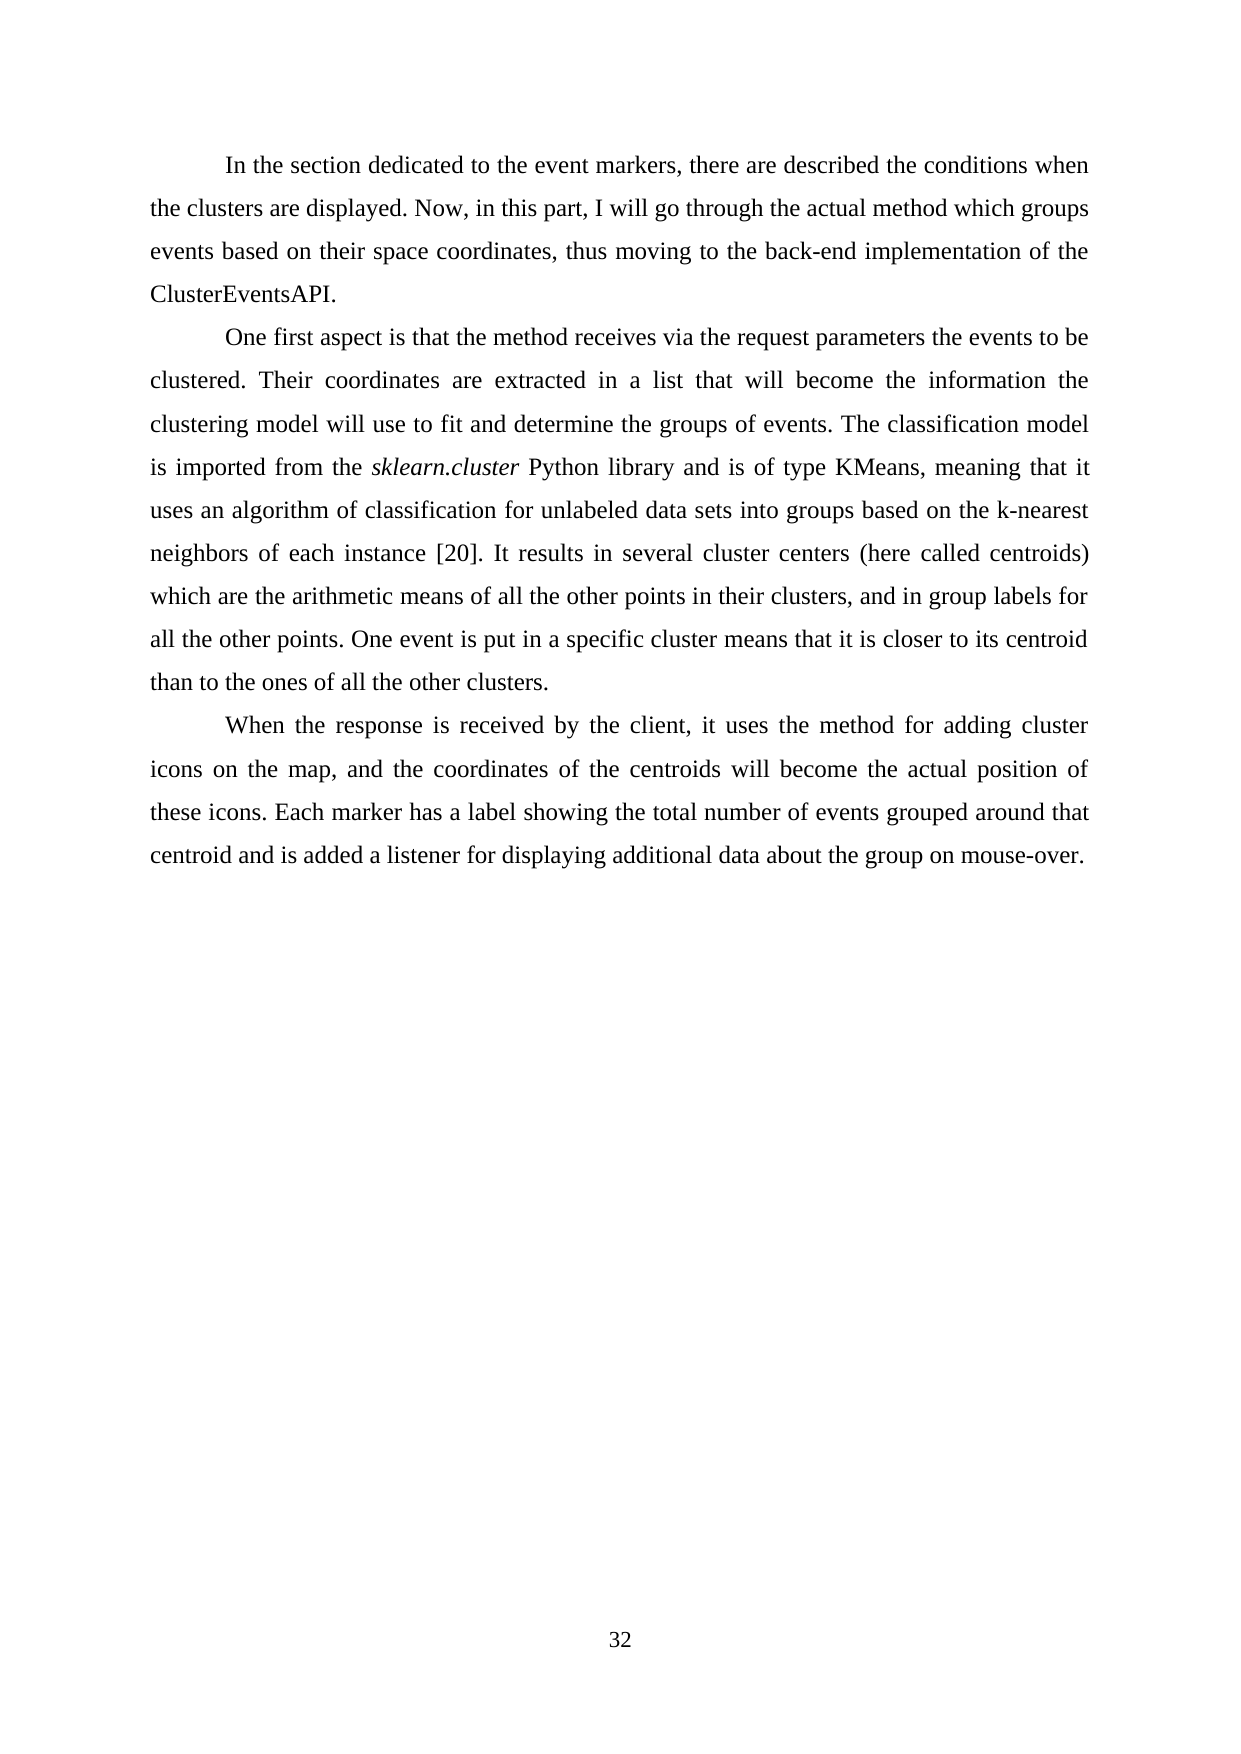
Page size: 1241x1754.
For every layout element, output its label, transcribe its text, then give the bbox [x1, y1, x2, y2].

text In the section dedicated to the event markers, there are described the conditions when the clusters are displayed. Now, in this part, I will go through the actual method which groups events based on their space coordinates, thus moving to the back-end implementation of the ClusterEventsAPI. [150, 150, 1090, 308]
text When the response is received by the client, it uses the method for adding cluster icons on the map, and the coordinates of the centroids will become the actual position of these icons. Each marker has a label showing the total number of events grouped around that centroid and is added a listener for displaying additional data about the group on mouse-over. [150, 711, 1090, 869]
text One first aspect is that the method receives via the request parameters the events to be clustered. Their coordinates are extracted in a list that will become the information the clustering model will use to fit and determine the groups of events. The classification model is imported from the sklearn.cluster Python library and is of type KMeans, meaning that it uses an algorithm of classification for unlabeled data sets into groups based on the k-nearest neighbors of each instance [20]. It results in several cluster centers (here called centroids) which are the arithmetic means of all the other points in their clusters, and in group labels for all the other points. One event is put in a specific cluster means that it is closer to its centroid than to the ones of all the other clusters. [150, 322, 1090, 696]
